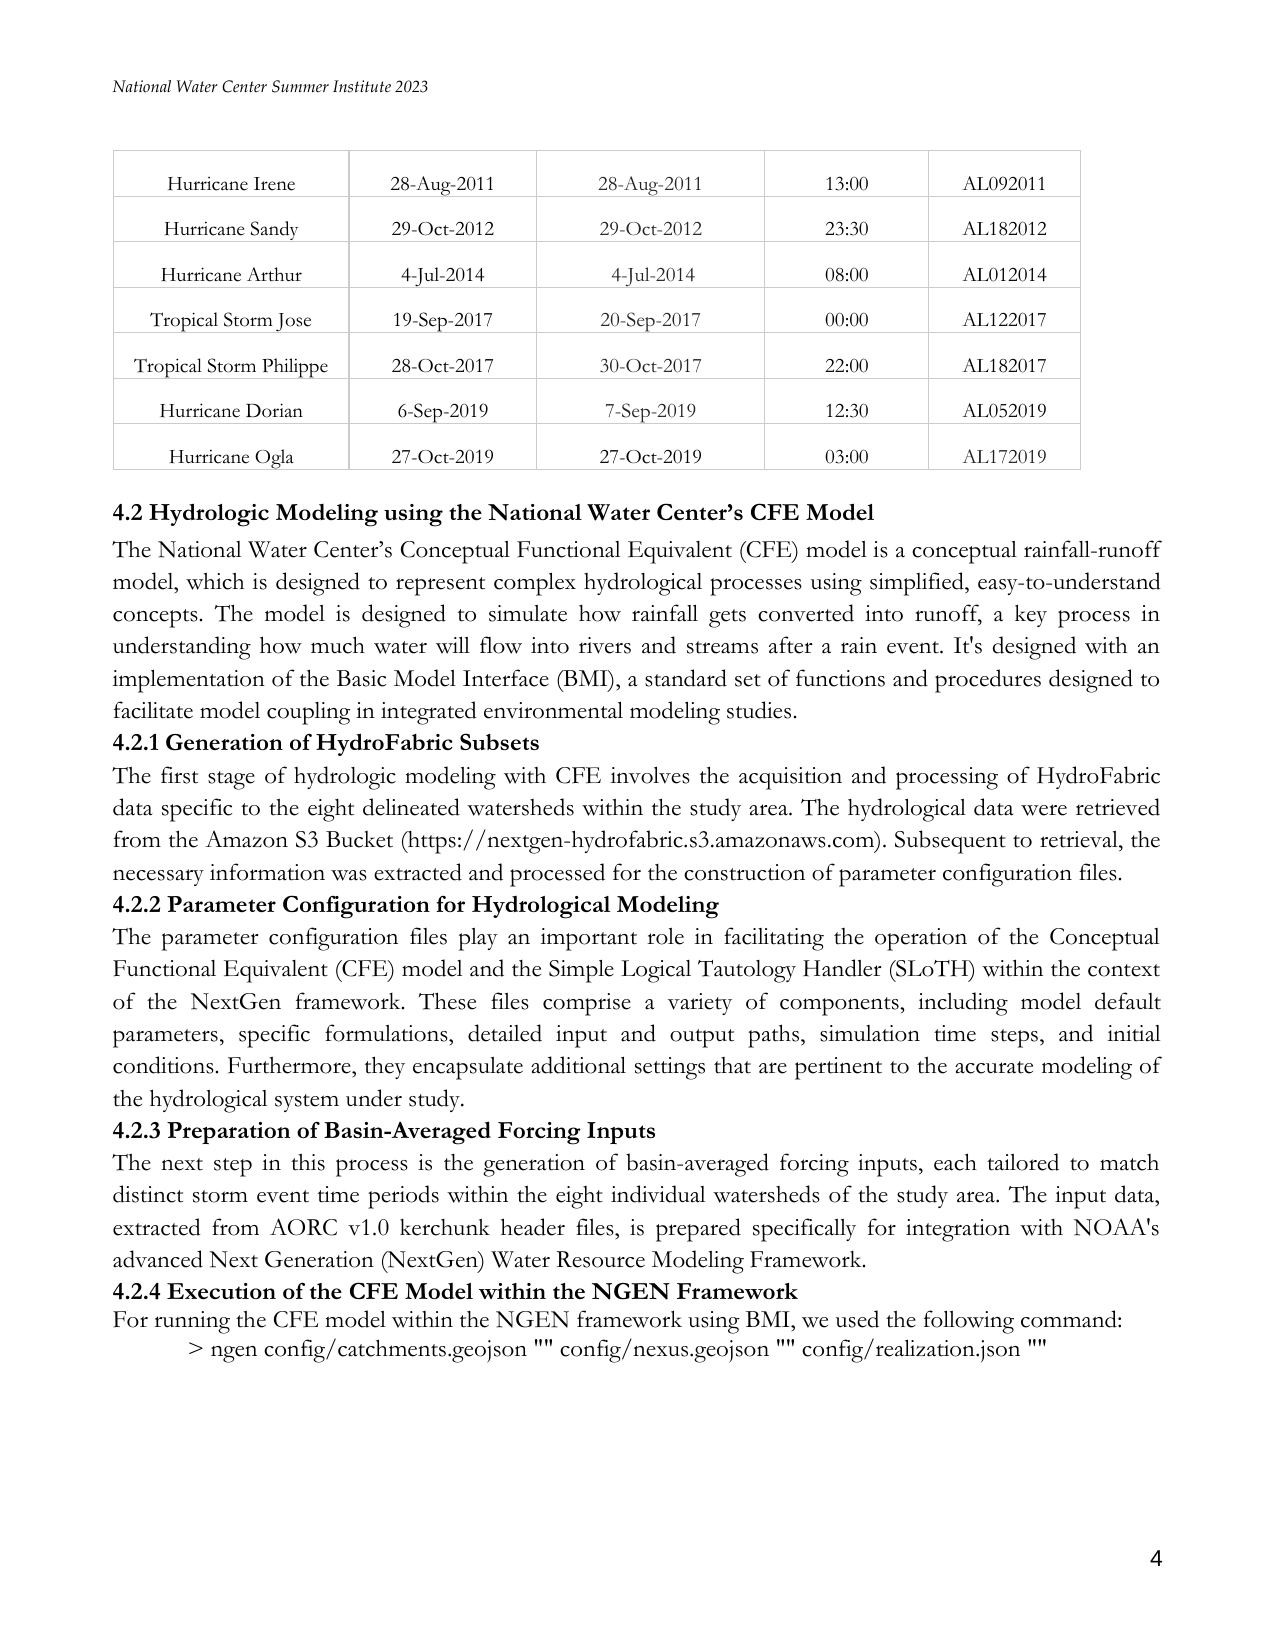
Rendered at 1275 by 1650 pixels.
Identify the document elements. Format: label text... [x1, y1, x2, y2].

text 4.2.3 Preparation of Basin-Averaged Forcing Inputs [112, 1117, 1162, 1145]
table_cell Hurricane Arthur [114, 242, 348, 287]
text 4.2.4 Execution of the CFE Model within the NGEN Framework [112, 1278, 1162, 1306]
table_cell 28-Aug-2011 [350, 151, 536, 196]
subtitle 4.2 Hydrologic Modeling using the National Water Center’s CFE Model [112, 499, 1162, 527]
table_cell 20-Sep-2017 [537, 288, 764, 332]
table_cell AL182012 [929, 197, 1080, 241]
table_cell 30-Oct-2017 [537, 333, 764, 378]
table_cell 7-Sep-2019 [537, 379, 764, 423]
table_cell 22:00 [765, 333, 928, 378]
table_cell 6-Sep-2019 [350, 379, 536, 423]
table_cell 00:00 [765, 288, 928, 332]
table_cell 4-Jul-2014 [537, 242, 764, 287]
table_cell AL122017 [929, 288, 1080, 332]
text The National Water Center’s Conceptual Functional Equivalent (CFE) model is a conceptual rainfall-runoff model, which is designed to represent complex hydrological processes using simplified, easy-to-understand concepts. The model is designed to simulate how rainfall gets converted into runoff, a key process in understanding how much water will flow into rivers and streams after a rain event. It's designed with an implementation of the Basic Model Interface (BMI), a standard set of functions and procedures designed to facilitate model coupling in integrated environmental modeling studies. [112, 536, 1162, 725]
table_cell 28-Oct-2017 [350, 333, 536, 378]
table_cell 27-Oct-2019 [537, 424, 764, 469]
table_cell AL092011 [929, 151, 1080, 196]
table_cell Hurricane Dorian [114, 379, 348, 423]
text 4.2.1 Generation of HydroFabric Subsets [112, 729, 1162, 757]
table_cell 29-Oct-2012 [350, 197, 536, 241]
table_cell Hurricane Irene [114, 151, 348, 196]
table_cell 13:00 [765, 151, 928, 196]
table_cell 12:30 [765, 379, 928, 423]
table_cell AL172019 [929, 424, 1080, 469]
table_cell 19-Sep-2017 [350, 288, 536, 332]
text 4.2.2 Parameter Configuration for Hydrological Modeling [112, 891, 1162, 919]
table_cell Tropical Storm Jose [114, 288, 348, 332]
table_cell 4-Jul-2014 [350, 242, 536, 287]
table_cell Hurricane Ogla [114, 424, 348, 469]
table_cell Tropical Storm Philippe [114, 333, 348, 378]
table_cell AL182017 [929, 333, 1080, 378]
text For running the CFE model within the NGEN framework using BMI, we used the following command: [112, 1306, 1162, 1334]
table_cell 29-Oct-2012 [537, 197, 764, 241]
table_cell Hurricane Sandy [114, 197, 348, 241]
table_cell 23:30 [765, 197, 928, 241]
text The parameter configuration files play an important role in facilitating the operation of the Conceptual Functional Equivalent (CFE) model and the Simple Logical Tautology Handler (SLoTH) within the context of the NextGen framework. These files comprise a variety of components, including model default parameters, specific formulations, detailed input and output paths, simulation time steps, and initial conditions. Furthermore, they encapsulate additional settings that are pertinent to the accurate modeling of the hydrological system under study. [112, 923, 1162, 1113]
table_cell 28-Aug-2011 [537, 151, 764, 196]
table_cell 27-Oct-2019 [350, 424, 536, 469]
table_cell AL012014 [929, 242, 1080, 287]
table_cell 08:00 [765, 242, 928, 287]
text > ngen config/catchments.geojson "" config/nexus.geojson "" config/realization.json "" [112, 1334, 1162, 1363]
text The next step in this process is the generation of basin-averaged forcing inputs, each tailored to match distinct storm event time periods within the eight individual watersheds of the study area. The input data, extracted from AORC v1.0 kerchunk header files, is prepared specifically for integration with NOAA's advanced Next Generation (NextGen) Water Resource Modeling Framework. [112, 1149, 1162, 1274]
table_cell 03:00 [765, 424, 928, 469]
text The first stage of hydrologic modeling with CFE involves the acquisition and processing of HydroFabric data specific to the eight delineated watersheds within the study area. The hydrological data were retrieved from the Amazon S3 Bucket (https://nextgen-hydrofabric.s3.amazonaws.com). Subsequent to retrieval, the necessary information was extracted and processed for the construction of parameter configuration files. [112, 762, 1162, 887]
table_cell AL052019 [929, 379, 1080, 423]
